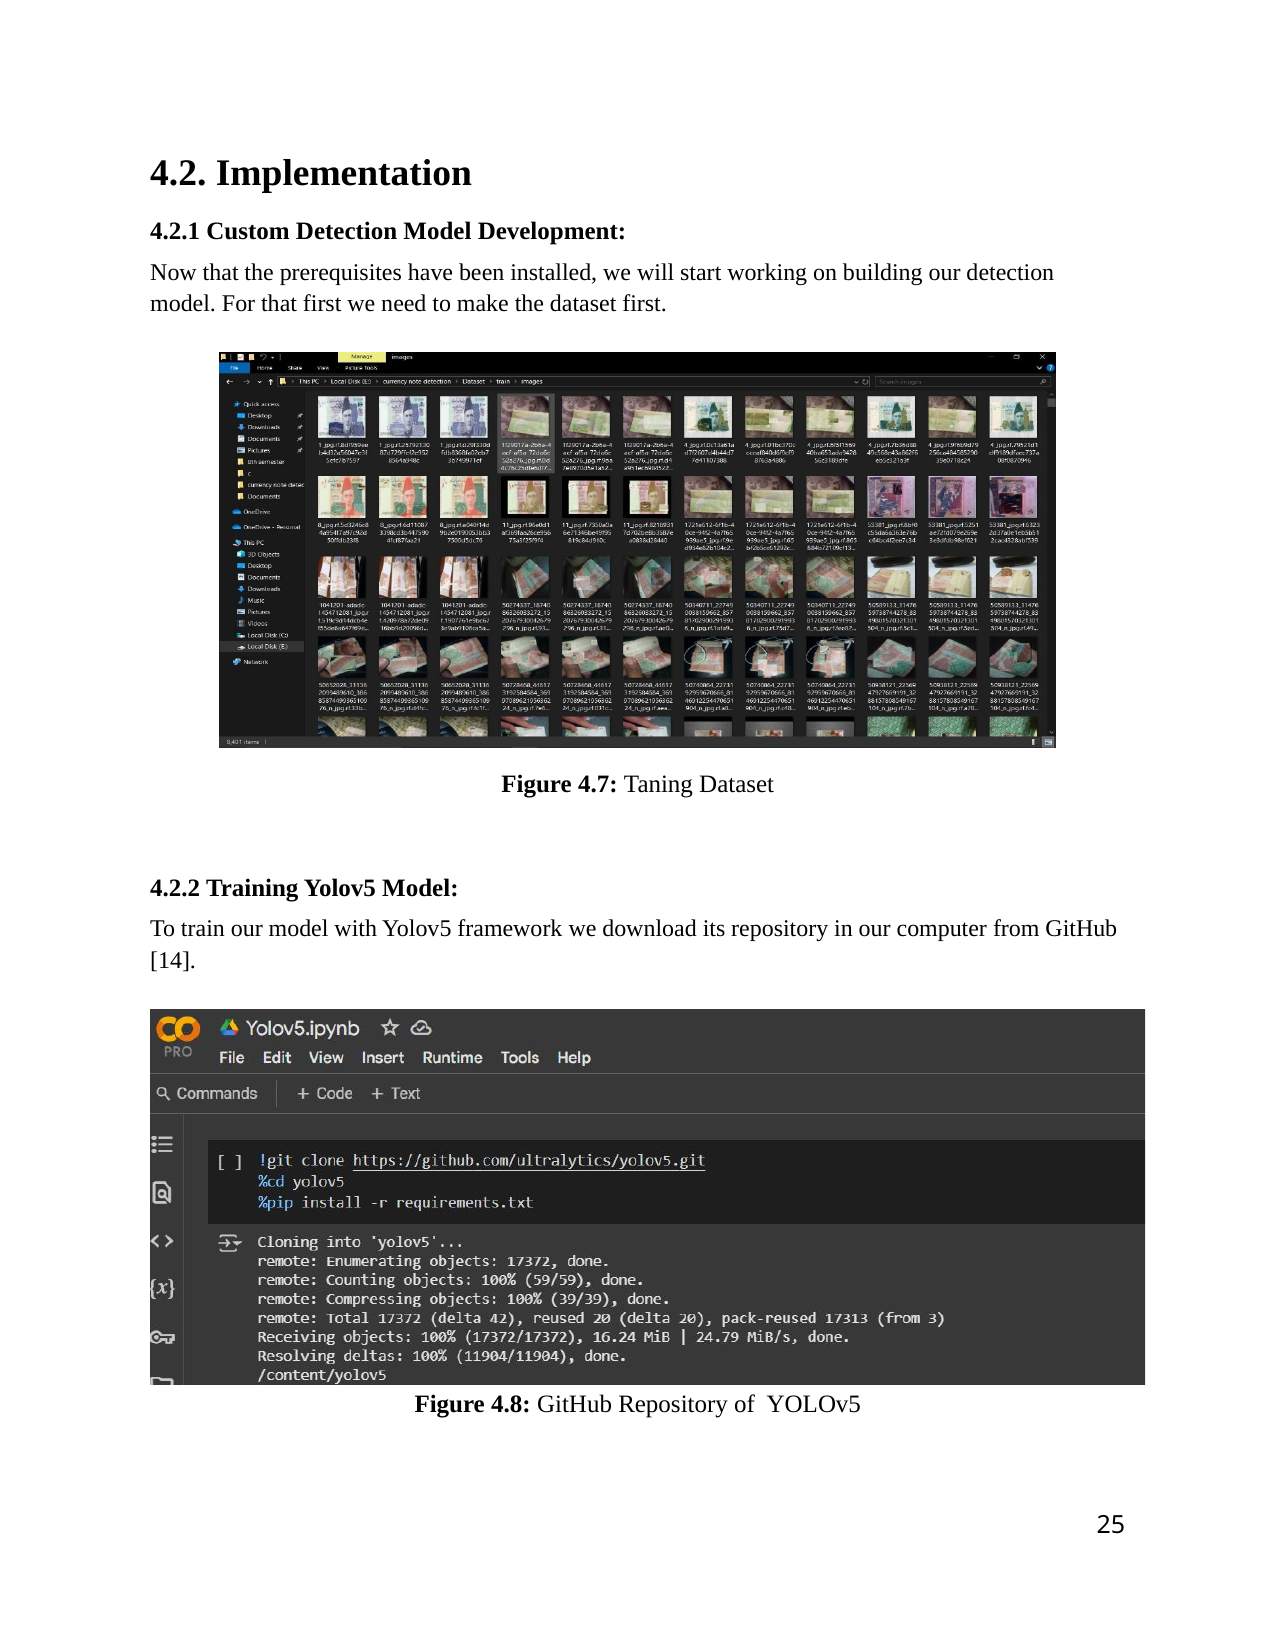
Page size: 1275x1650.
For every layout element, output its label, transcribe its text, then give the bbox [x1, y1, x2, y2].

picture [150, 1009, 1146, 1385]
subtitle 4.2.2 Training Yolov5 Model: [150, 873, 1125, 902]
picture [219, 352, 1056, 748]
text Figure 4.8: GitHub Repository of YOLOv5 [150, 1389, 1125, 1418]
subtitle 4.2. Implementation [150, 150, 1125, 193]
text To train our model with Yolov5 framework we download its repository in our computer from GitHub [14]. [150, 914, 1125, 973]
subtitle 4.2.1 Custom Detection Model Development: [150, 216, 1125, 245]
text Figure 4.7: Taning Dataset [150, 769, 1125, 798]
text Now that the prerequisites have been installed, we will start working on building our detection model. For that first we need to make the dataset first. [150, 258, 1125, 317]
